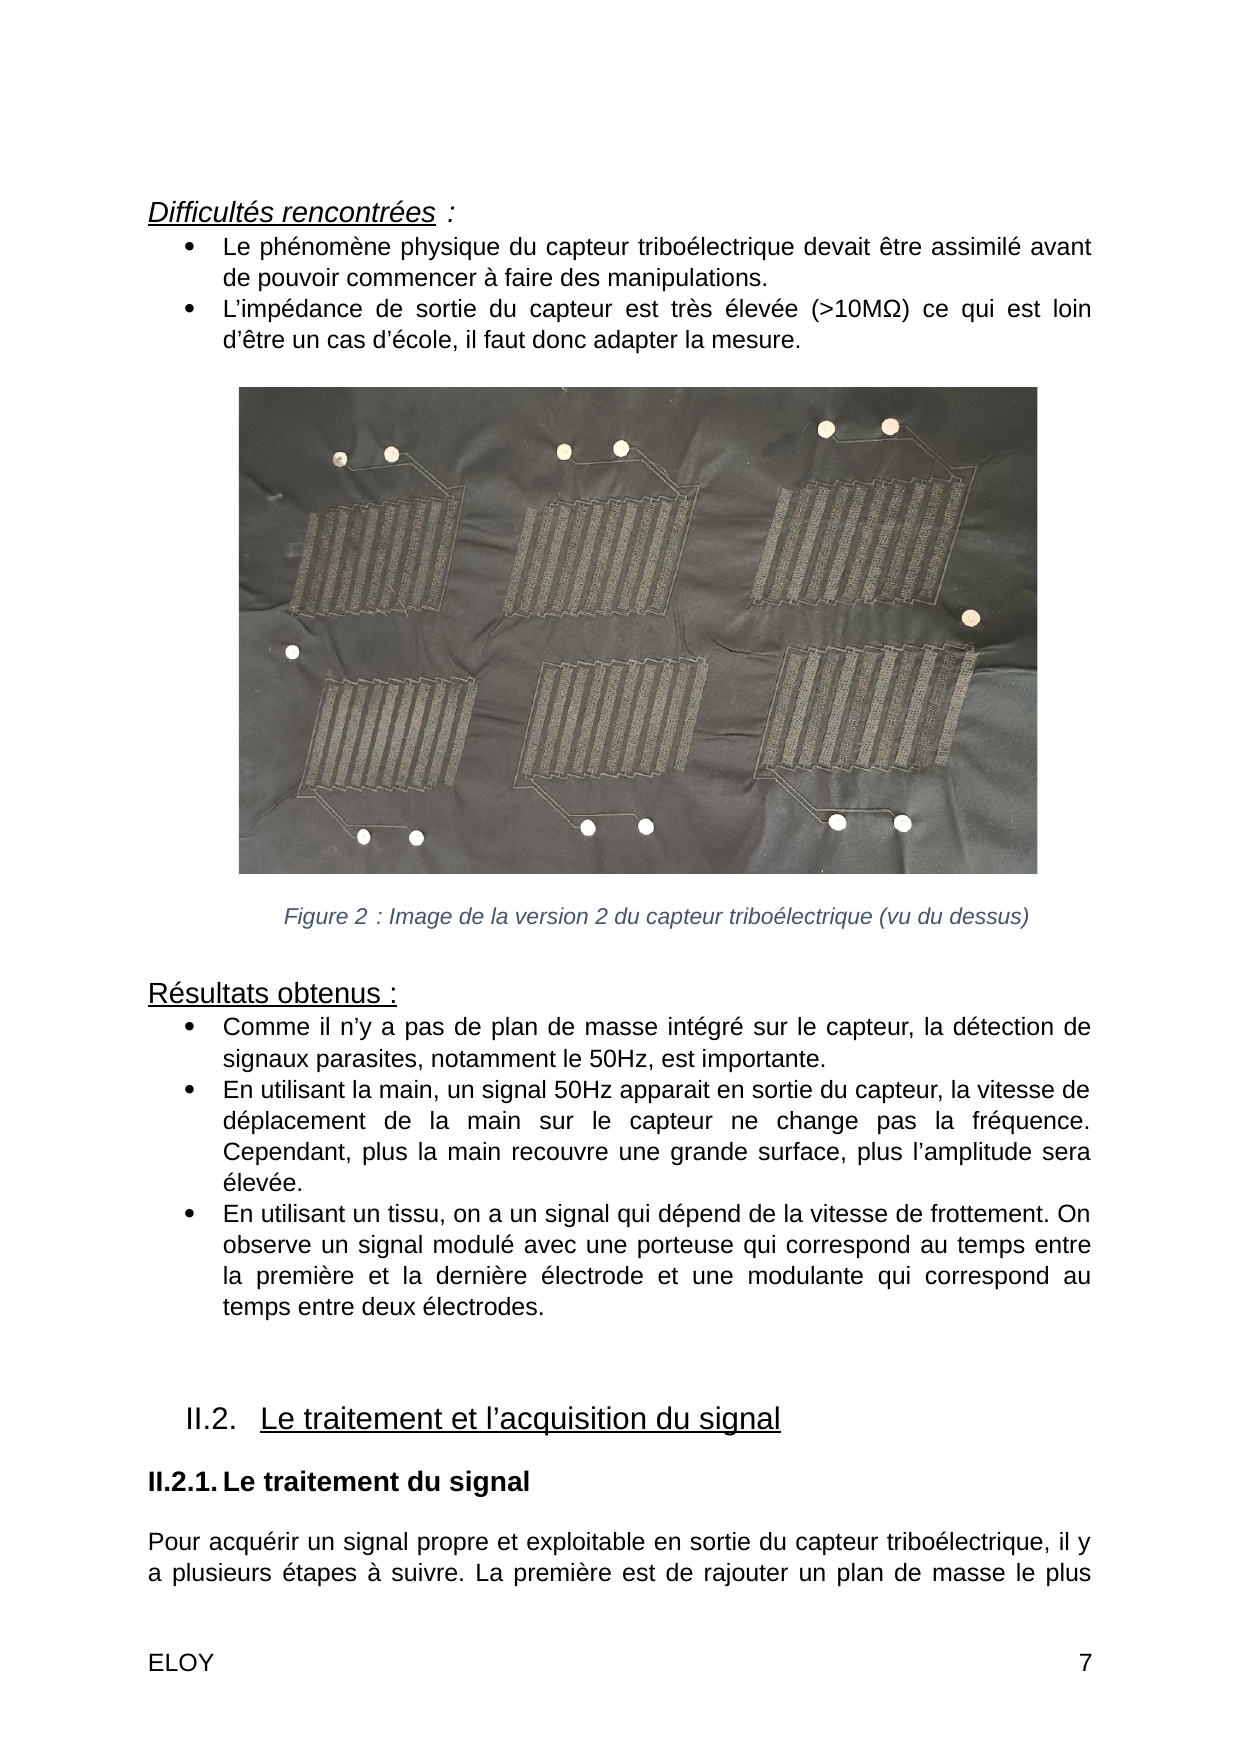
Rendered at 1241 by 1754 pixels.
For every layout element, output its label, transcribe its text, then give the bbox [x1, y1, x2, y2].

list En utilisant la main, un signal 50Hz apparait en sortie du capteur, la vitesse de déplacement de la main sur le capteur ne change pas la fréquence. Cependant, plus la main recouvre une grande surface, plus l’amplitude sera élevée. [185, 1074, 1093, 1197]
list Comme il n’y a pas de plan de masse intégré sur le capteur, la détection de signaux parasites, notamment le 50Hz, est importante. [185, 1012, 1093, 1072]
subtitle Le traitement du signal [148, 1465, 1093, 1497]
subtitle Résultats obtenus : [148, 976, 1093, 1010]
picture [238, 387, 1038, 874]
subtitle Difficultés rencontrées : [148, 195, 1093, 229]
list Le phénomène physique du capteur triboélectrique devait être assimilé avant de pouvoir commencer à faire des manipulations. [185, 231, 1093, 291]
list Figure 2 : Image de la version 2 du capteur triboélectrique (vu du dessus) [223, 903, 1093, 929]
list En utilisant un tissu, on a un signal qui dépend de la vitesse de frottement. On observe un signal modulé avec une porteuse qui correspond au temps entre la première et la dernière électrode et une modulante qui correspond au temps entre deux électrodes. [185, 1199, 1093, 1321]
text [148, 1527, 1093, 1586]
subtitle Le traitement et l’acquisition du signal [185, 1400, 1093, 1436]
list L’impédance de sortie du capteur est très élevée (>10MΩ) ce qui est loin d’être un cas d’école, il faut donc adapter la mesure. [185, 294, 1093, 353]
